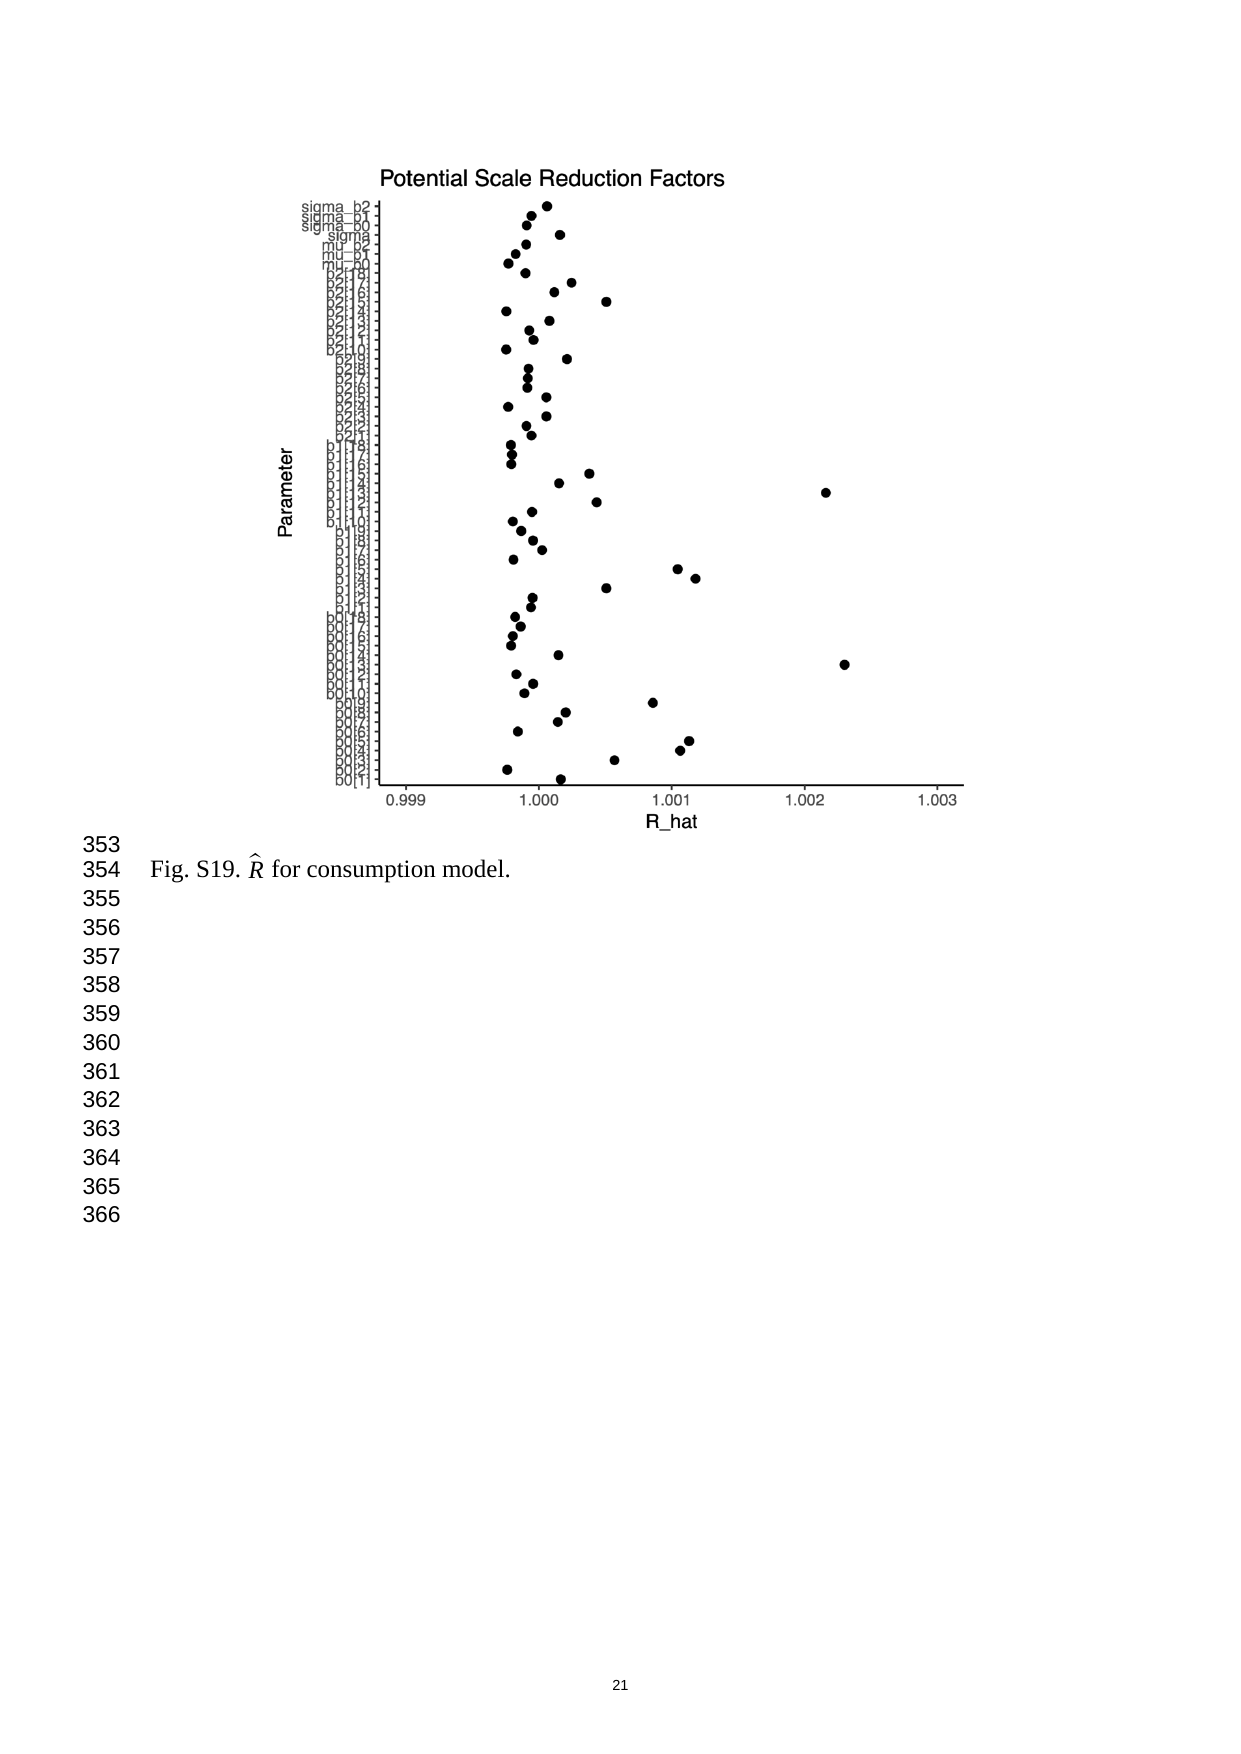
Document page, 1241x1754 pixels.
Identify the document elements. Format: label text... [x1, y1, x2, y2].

picture [268, 150, 972, 853]
text Fig. S19. for consumption model. [150, 853, 1090, 883]
